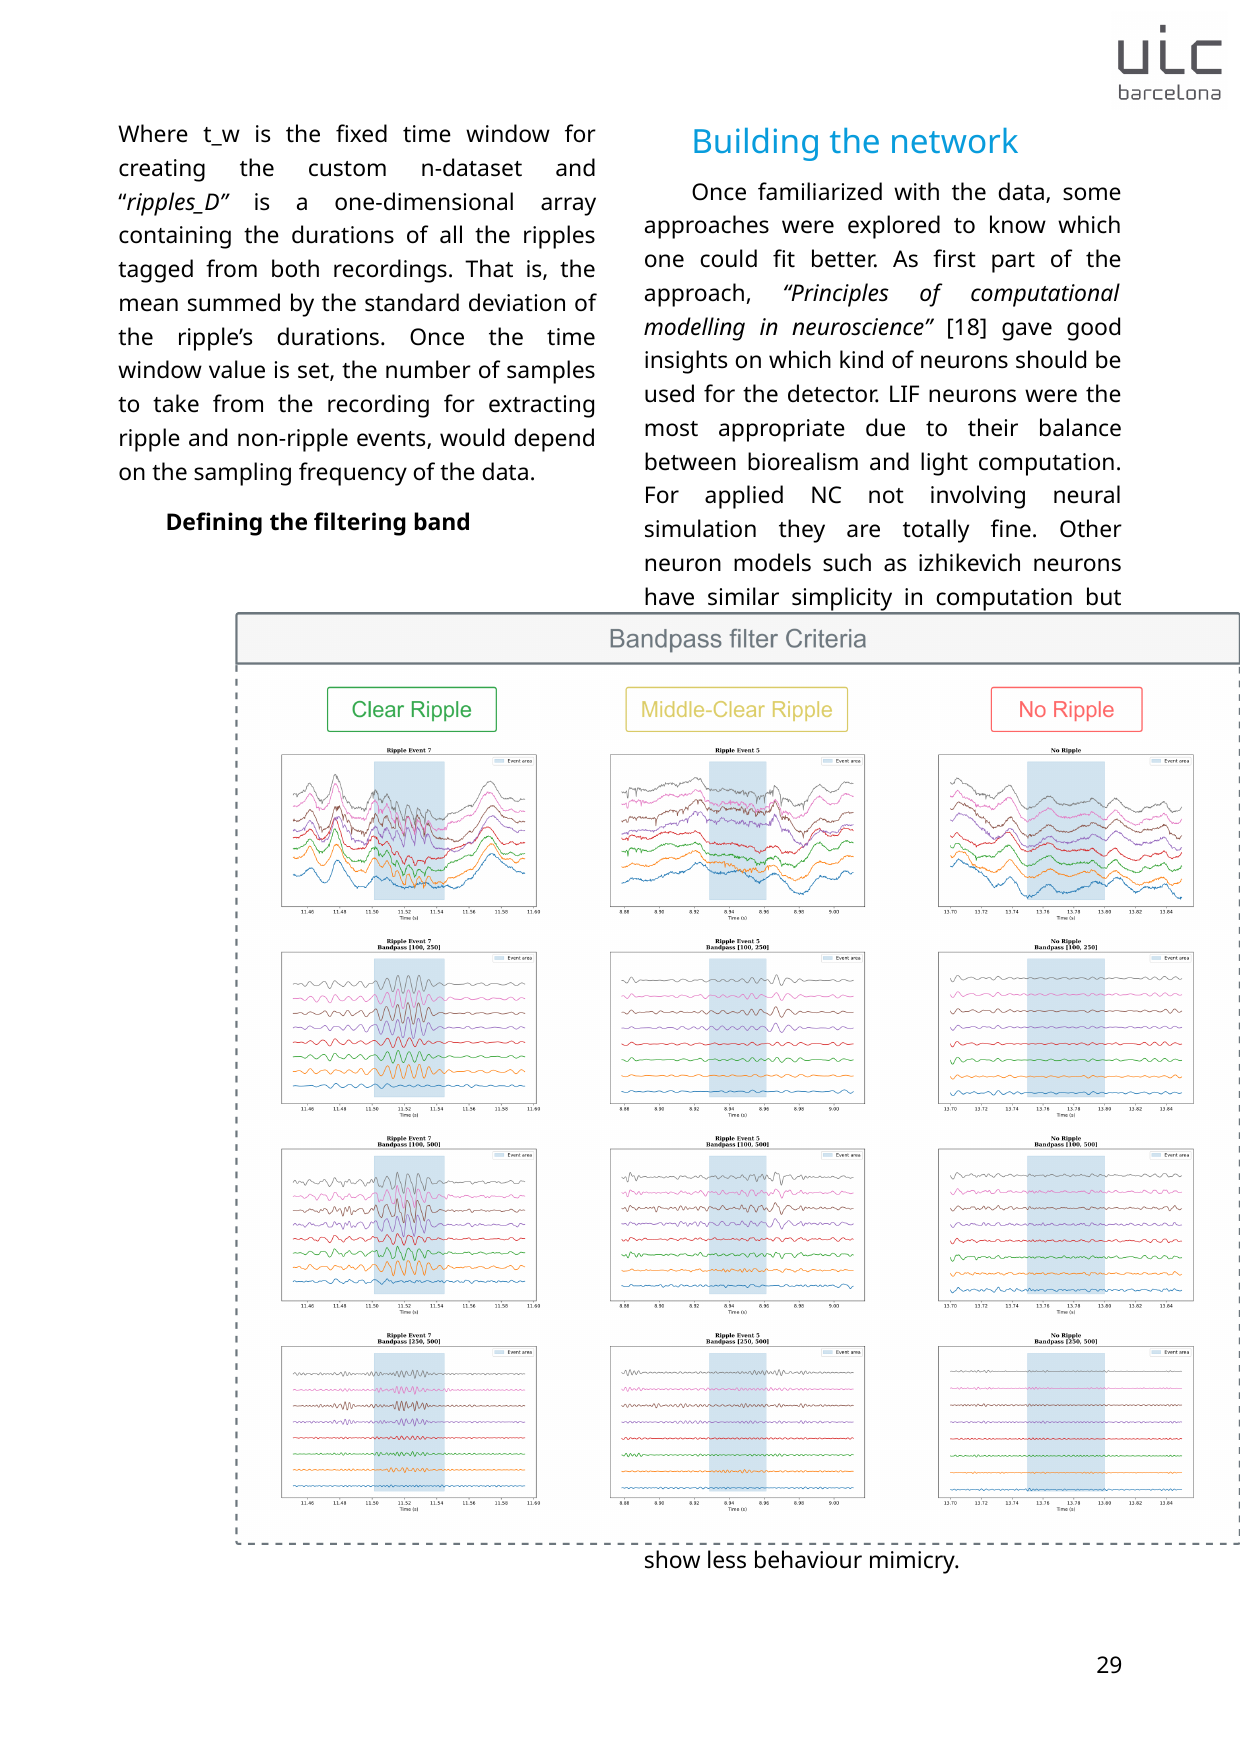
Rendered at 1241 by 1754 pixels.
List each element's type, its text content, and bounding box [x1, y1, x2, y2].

picture [235, 612, 1240, 1545]
text Once familiarized with the data, some approaches were explored to know which one could fit better. As first part of the approach, “Principles of computational modelling in neuroscience” gave good insights on which kind of neurons should be used for the detector. LIF neurons were the most appropriate due to their balance between biorealism and light computation. For applied NC not involving neural simulation they are totally fine. Other neuron models such as izhikevich neurons have similar simplicity in computation but show less behaviour mimicry. [644, 175, 1122, 612]
picture [1110, 11, 1229, 110]
subtitle Building the network [644, 118, 1122, 163]
text Defining the filtering band [118, 506, 596, 537]
text Where t_w is the fixed time window for creating the custom n-dataset and “ripples_D” is a one-dimensional array containing the durations of all the ripples tagged from both recordings. That is, the mean summed by the standard deviation of the ripple’s durations. Once the time window value is set, the number of samples to take from the recording for extracting ripple and non-ripple events, would depend on the sampling frequency of the data. [118, 118, 596, 487]
